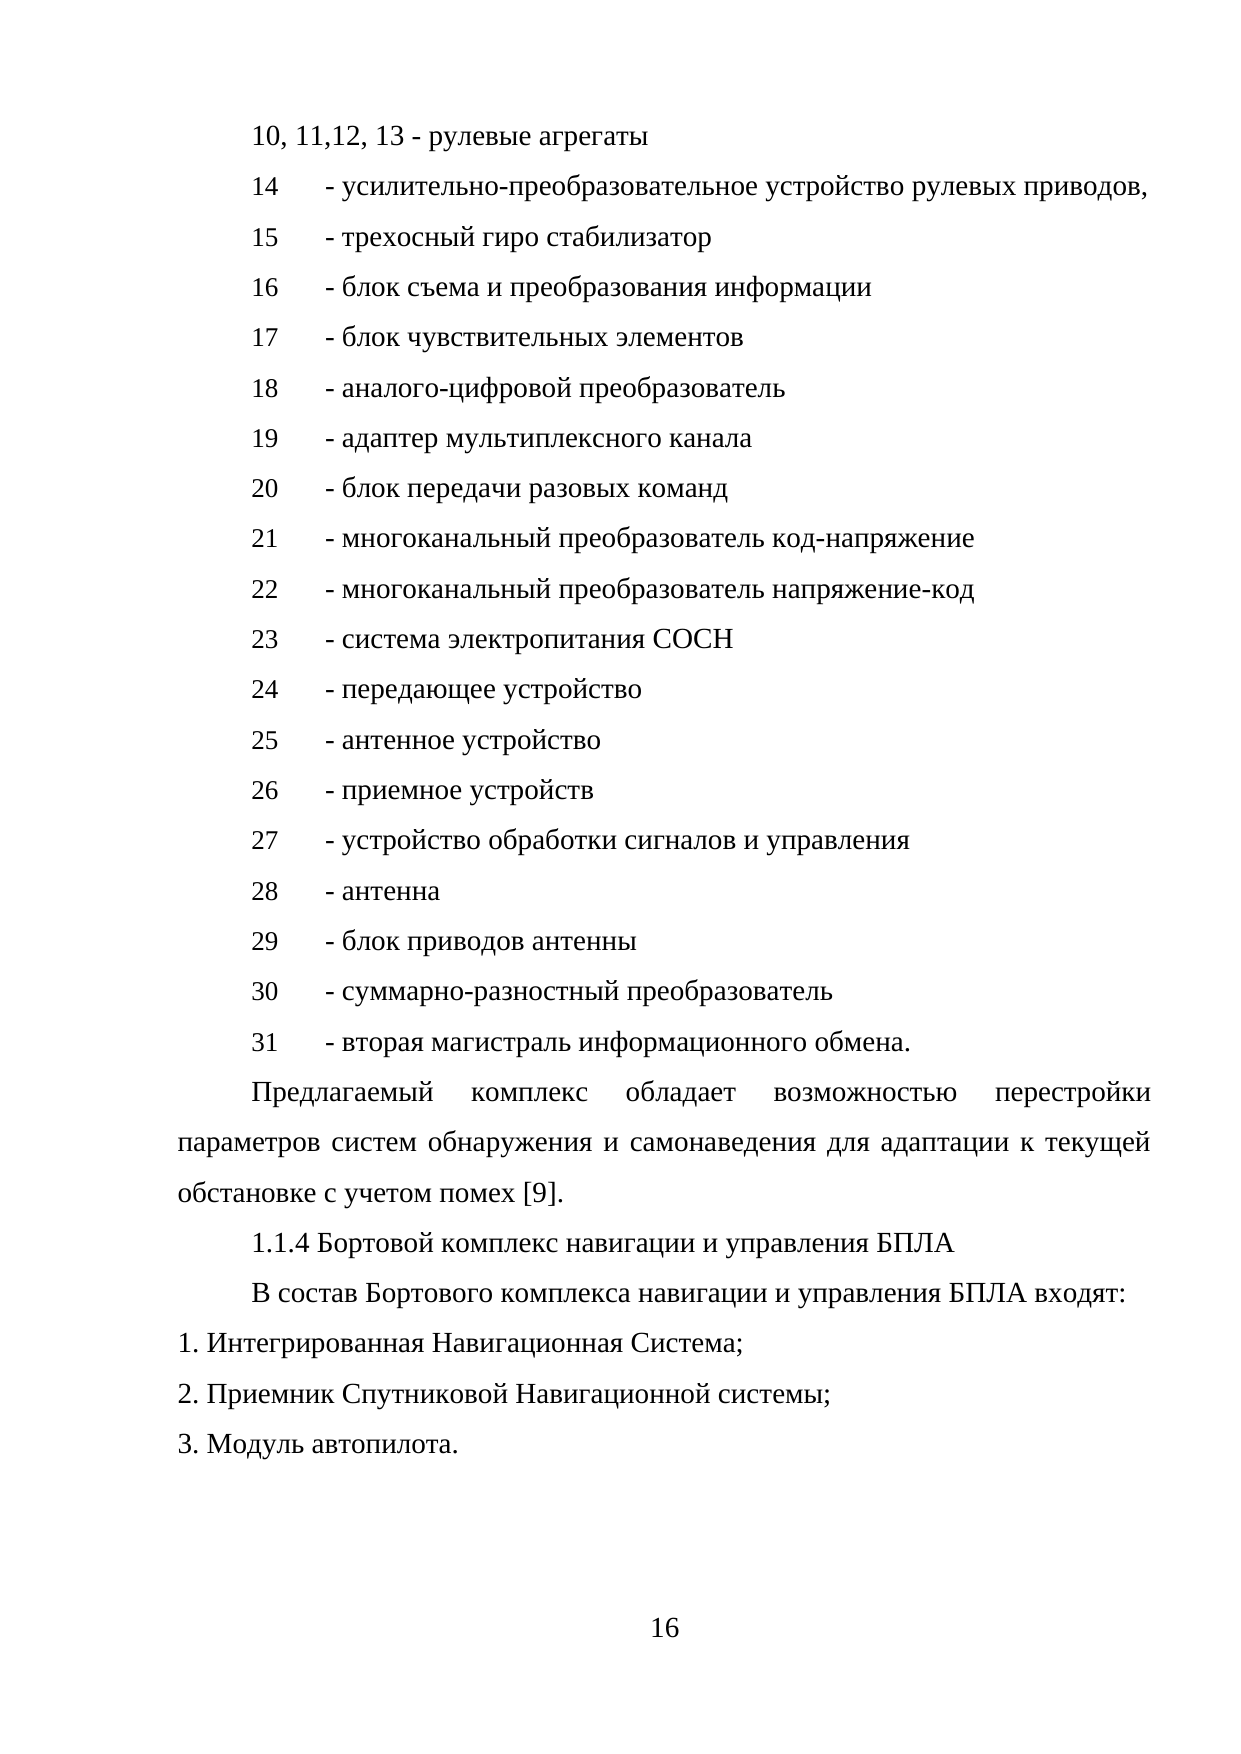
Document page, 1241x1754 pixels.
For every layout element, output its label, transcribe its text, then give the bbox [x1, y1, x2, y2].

list - приемное устройств [177, 772, 1152, 806]
text В состав Бортового комплекса навигации и управления БПЛА входят: [177, 1275, 1152, 1309]
list - устройство обработки сигналов и управления [177, 822, 1152, 856]
list - вторая магистраль информационного обмена. [177, 1024, 1152, 1057]
list - многоканальный преобразователь напряжение-код [177, 571, 1152, 604]
list - блок съема и преобразования информации [177, 269, 1152, 303]
list - суммарно-разностный преобразователь [177, 973, 1152, 1007]
list - аналого-цифровой преобразователь [177, 370, 1152, 403]
list - передающее устройство [177, 672, 1152, 705]
list - система электропитания СОСН [177, 621, 1152, 655]
text 10, 11,12, 13 - рулевые агрегаты [177, 118, 1152, 152]
list - антенное устройство [177, 722, 1152, 755]
text 2. Приемник Спутниковой Навигационной системы; [177, 1376, 1152, 1409]
list - блок приводов антенны [177, 923, 1152, 957]
subtitle 1.1.4 Бортовой комплекс навигации и управления БПЛА [177, 1225, 1152, 1258]
text 1. Интегрированная Навигационная Система; [177, 1326, 1152, 1359]
list - блок чувствительных элементов [177, 319, 1152, 353]
text 3. Модуль автопилота. [177, 1426, 1152, 1460]
list - многоканальный преобразователь код-напряжение [177, 521, 1152, 554]
text Предлагаемый комплекс обладает возможностью перестройки параметров систем обнаружения и самонаведения для адаптации к текущей обстановке с учетом помех [9]. [177, 1074, 1152, 1208]
list - усилительно-преобразовательное устройство рулевых приводов, [177, 168, 1152, 202]
list - адаптер мультиплексного канала [177, 420, 1152, 453]
list - трехосный гиро стабилизатор [177, 219, 1152, 252]
list - блок передачи разовых команд [177, 470, 1152, 504]
list - антенна [177, 873, 1152, 906]
